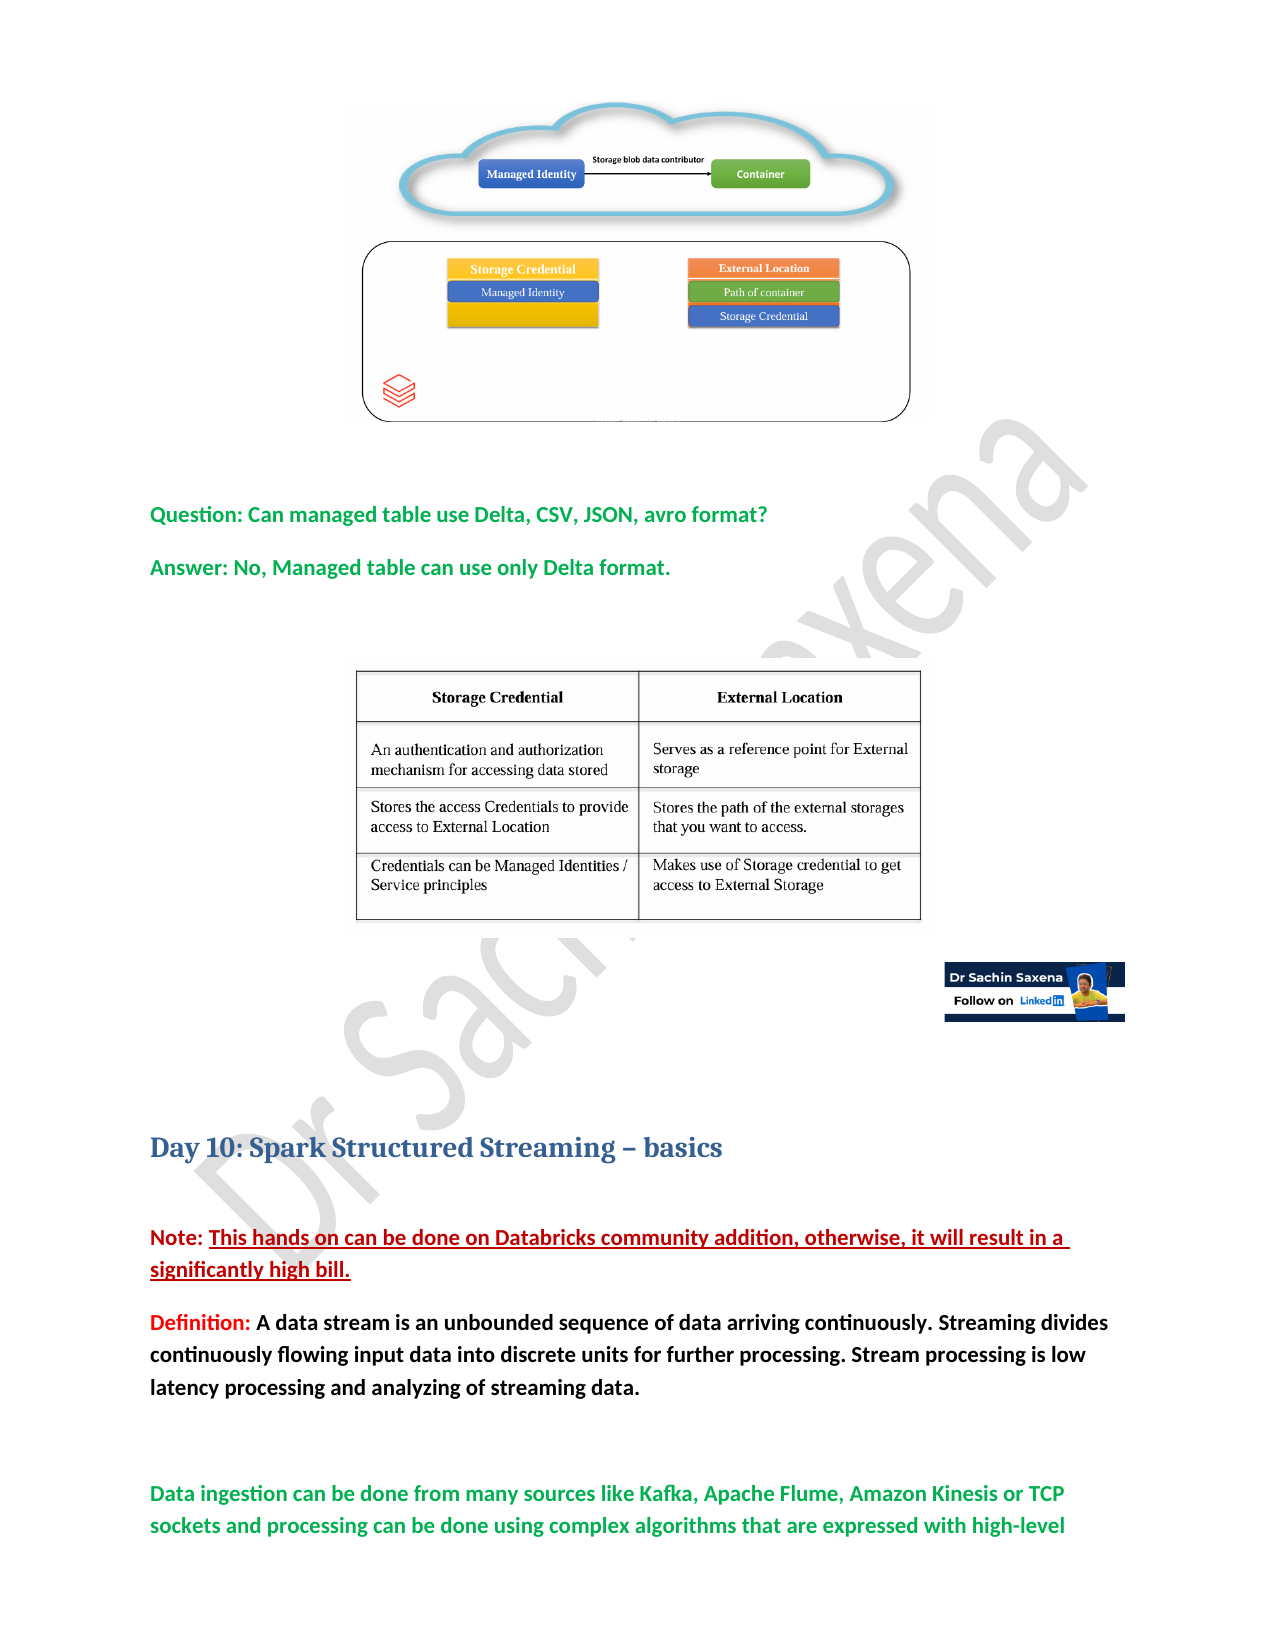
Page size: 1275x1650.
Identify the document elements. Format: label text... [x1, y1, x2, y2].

text Note: This hands on can be done on Databricks community addition, otherwise, it will result in a significantly high bill. [150, 1223, 1125, 1283]
text Answer: No, Managed table can use only Delta format. [150, 553, 1125, 581]
picture [342, 101, 933, 422]
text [150, 1479, 1125, 1539]
picture [341, 658, 934, 938]
text Definition: A data stream is an unbounded sequence of data arriving continuously. Streaming divides continuously flowing input data into discrete units for further processing. Stream processing is low latency processing and analyzing of streaming data. [150, 1308, 1125, 1401]
picture [944, 962, 1125, 1022]
text Question: Can managed table use Delta, CSV, JSON, avro format? [150, 500, 1125, 528]
subtitle Day 10: Spark Structured Streaming – basics [150, 1132, 1125, 1165]
